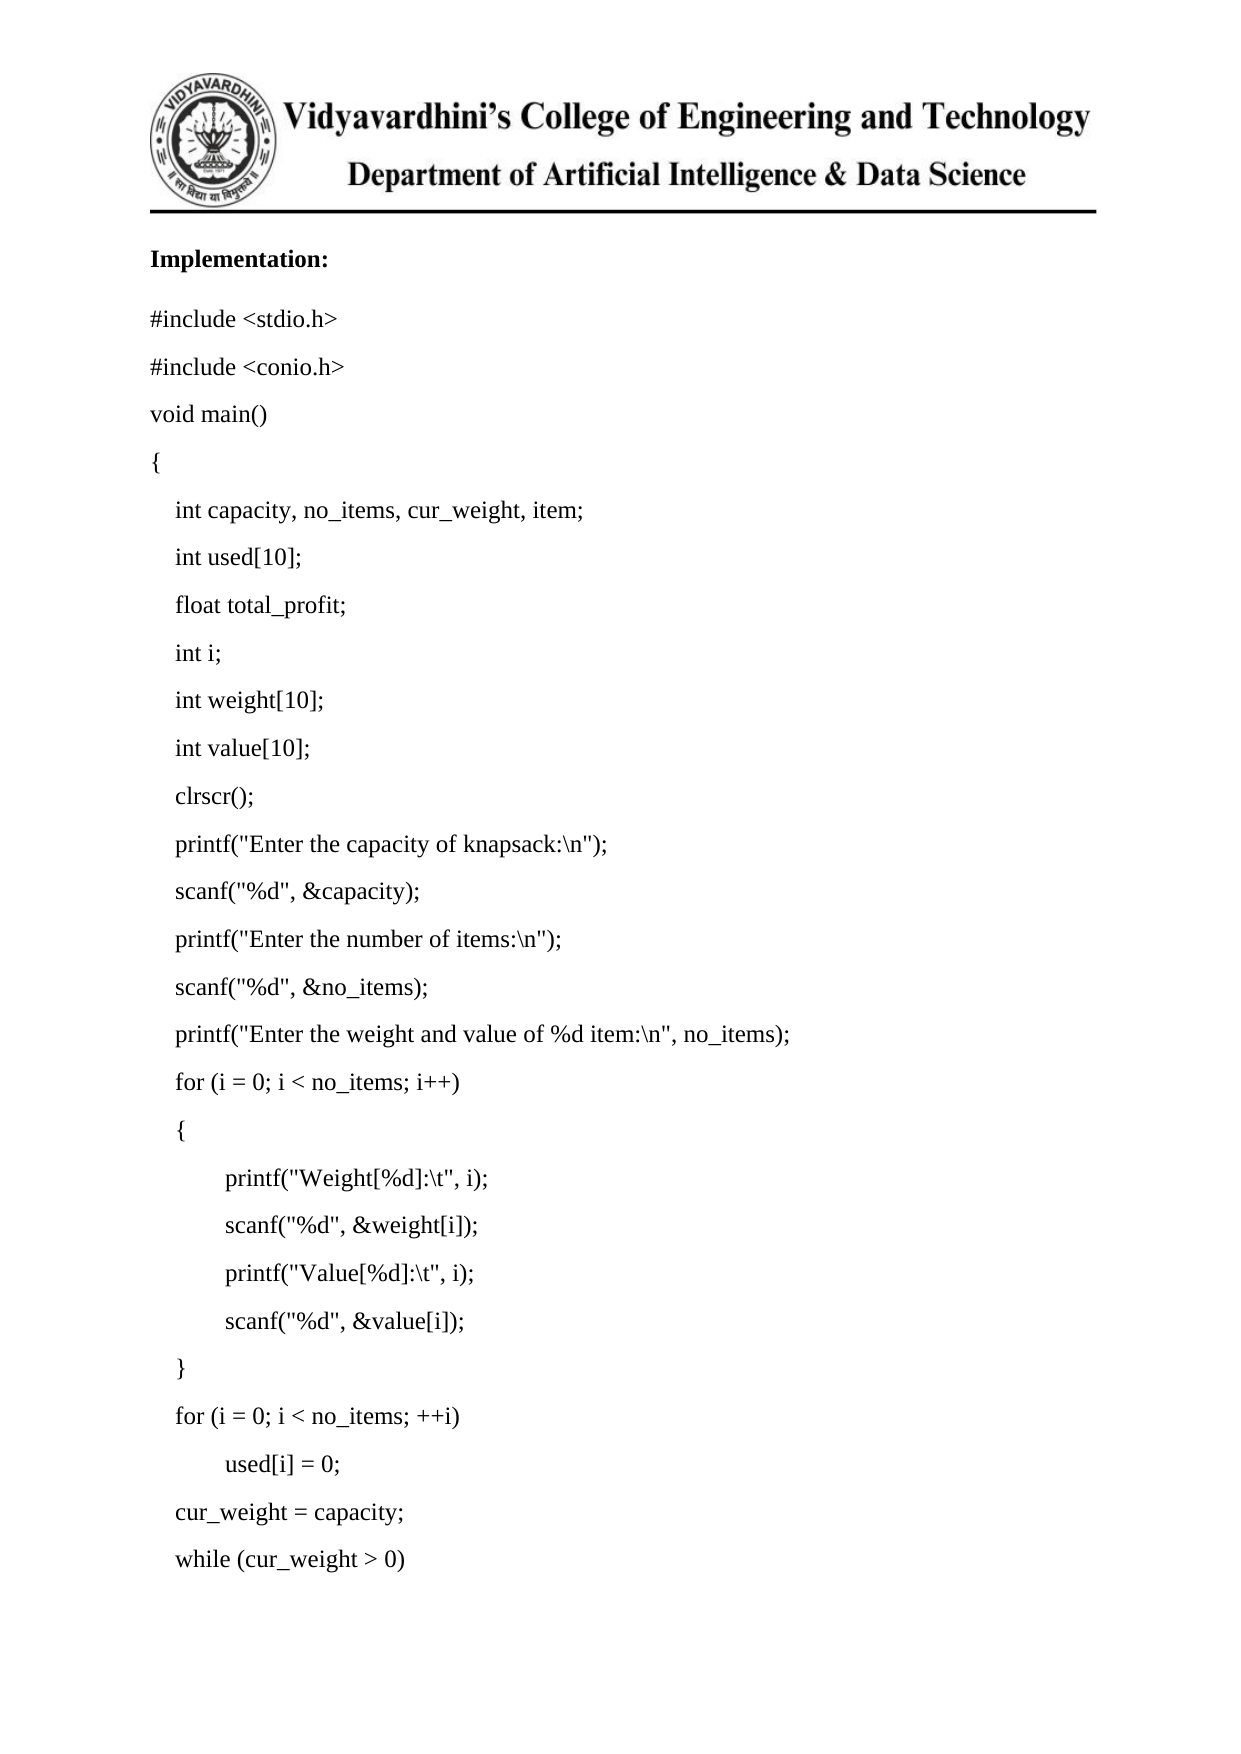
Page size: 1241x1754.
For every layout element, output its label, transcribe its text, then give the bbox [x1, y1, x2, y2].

text printf("Enter the weight and value of %d item:\n", no_items); [150, 1019, 1090, 1048]
picture [150, 73, 1097, 217]
text { [150, 447, 1090, 476]
text scanf("%d", &weight[i]); [150, 1210, 1090, 1239]
text Implementation: [150, 244, 1090, 273]
text } [150, 1353, 1090, 1382]
text int i; [150, 638, 1090, 667]
text clrscr(); [150, 781, 1090, 810]
text void main() [150, 399, 1090, 428]
text scanf("%d", &capacity); [150, 876, 1090, 905]
text cur_weight = capacity; [150, 1497, 1090, 1525]
text used[i] = 0; [150, 1449, 1090, 1478]
text int used[10]; [150, 542, 1090, 571]
text #include <stdio.h> [150, 304, 1090, 333]
text printf("Enter the number of items:\n"); [150, 924, 1090, 953]
text for (i = 0; i < no_items; ++i) [150, 1401, 1090, 1430]
text scanf("%d", &value[i]); [150, 1306, 1090, 1334]
text int capacity, no_items, cur_weight, item; [150, 495, 1090, 523]
text for (i = 0; i < no_items; i++) [150, 1067, 1090, 1096]
text printf("Weight[%d]:\t", i); [150, 1163, 1090, 1191]
text printf("Value[%d]:\t", i); [150, 1258, 1090, 1287]
text int value[10]; [150, 733, 1090, 762]
text printf("Enter the capacity of knapsack:\n"); [150, 829, 1090, 857]
text #include <conio.h> [150, 352, 1090, 380]
text { [150, 1115, 1090, 1144]
text int weight[10]; [150, 686, 1090, 714]
text scanf("%d", &no_items); [150, 972, 1090, 1001]
text float total_profit; [150, 590, 1090, 619]
text while (cur_weight > 0) [150, 1544, 1090, 1573]
